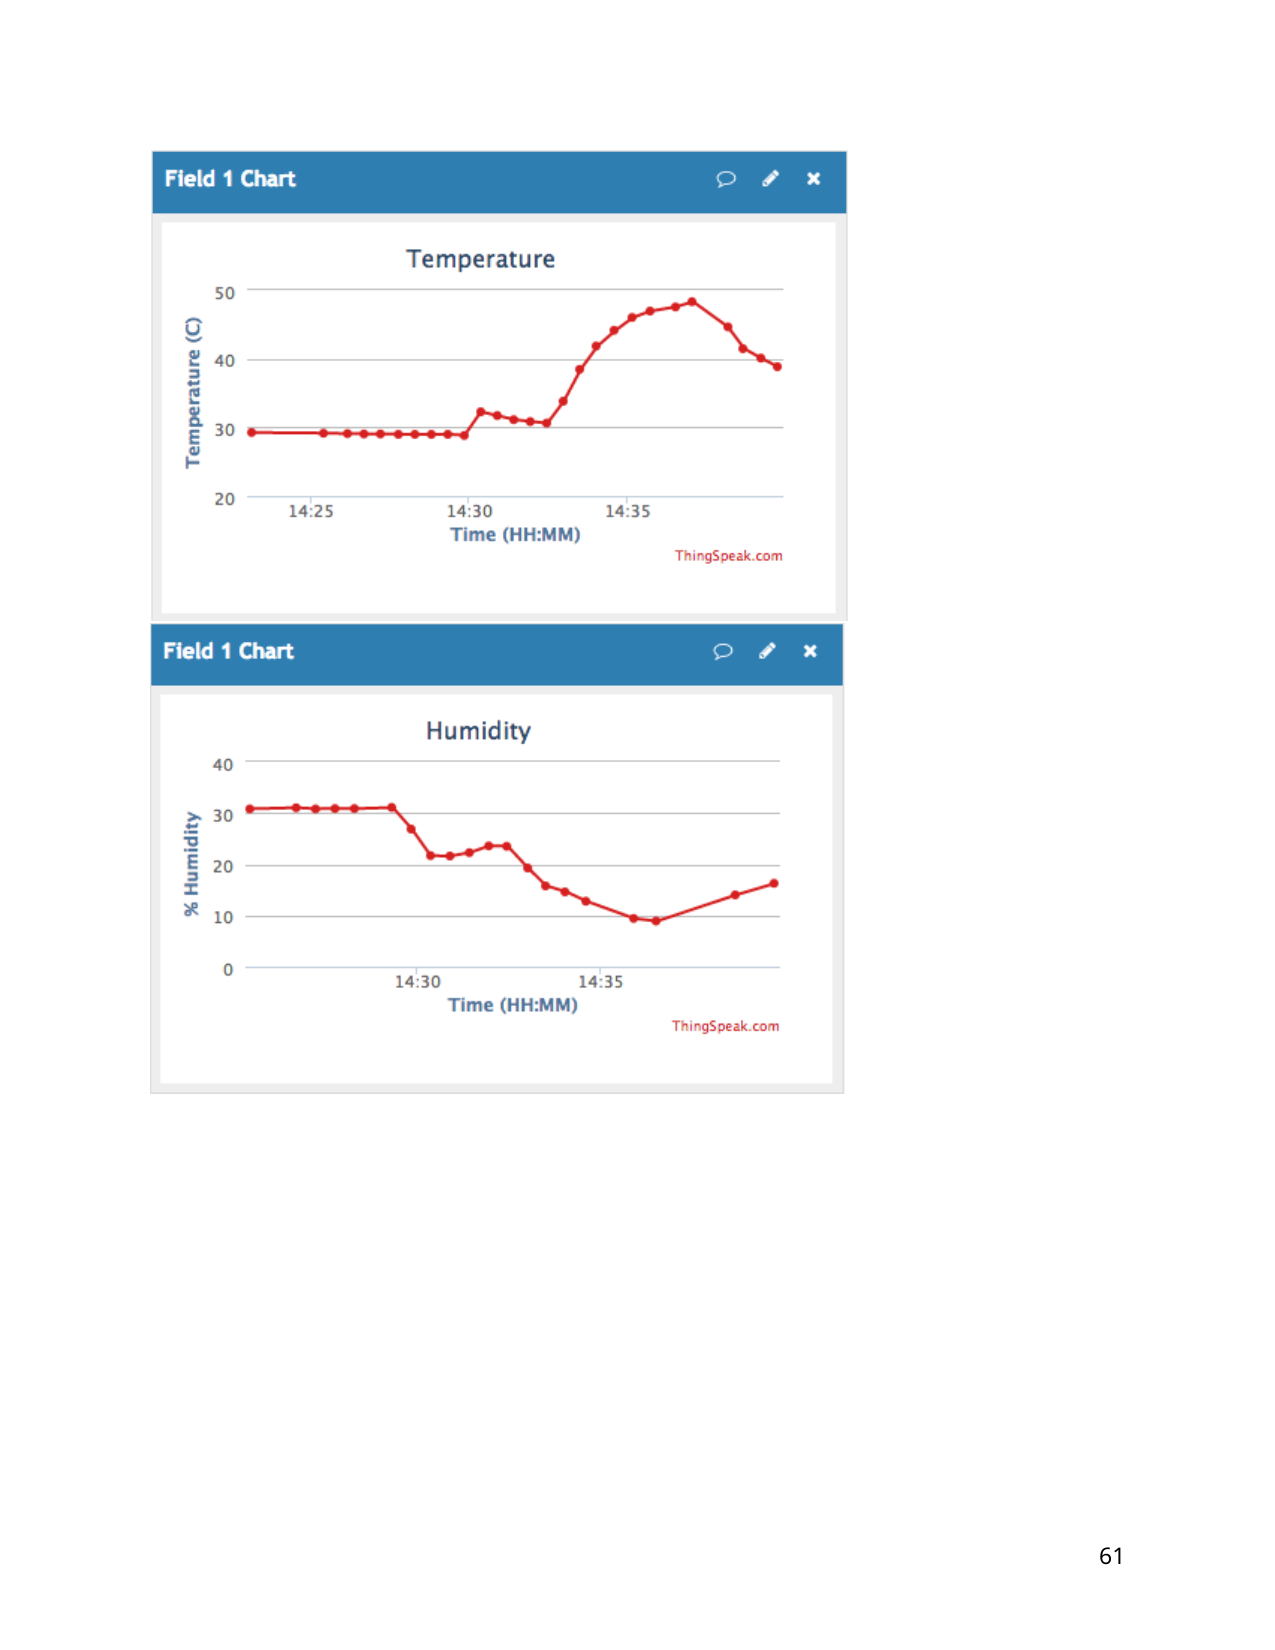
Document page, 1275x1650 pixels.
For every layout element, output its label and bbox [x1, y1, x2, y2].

picture [150, 623, 846, 1094]
picture [150, 150, 851, 621]
